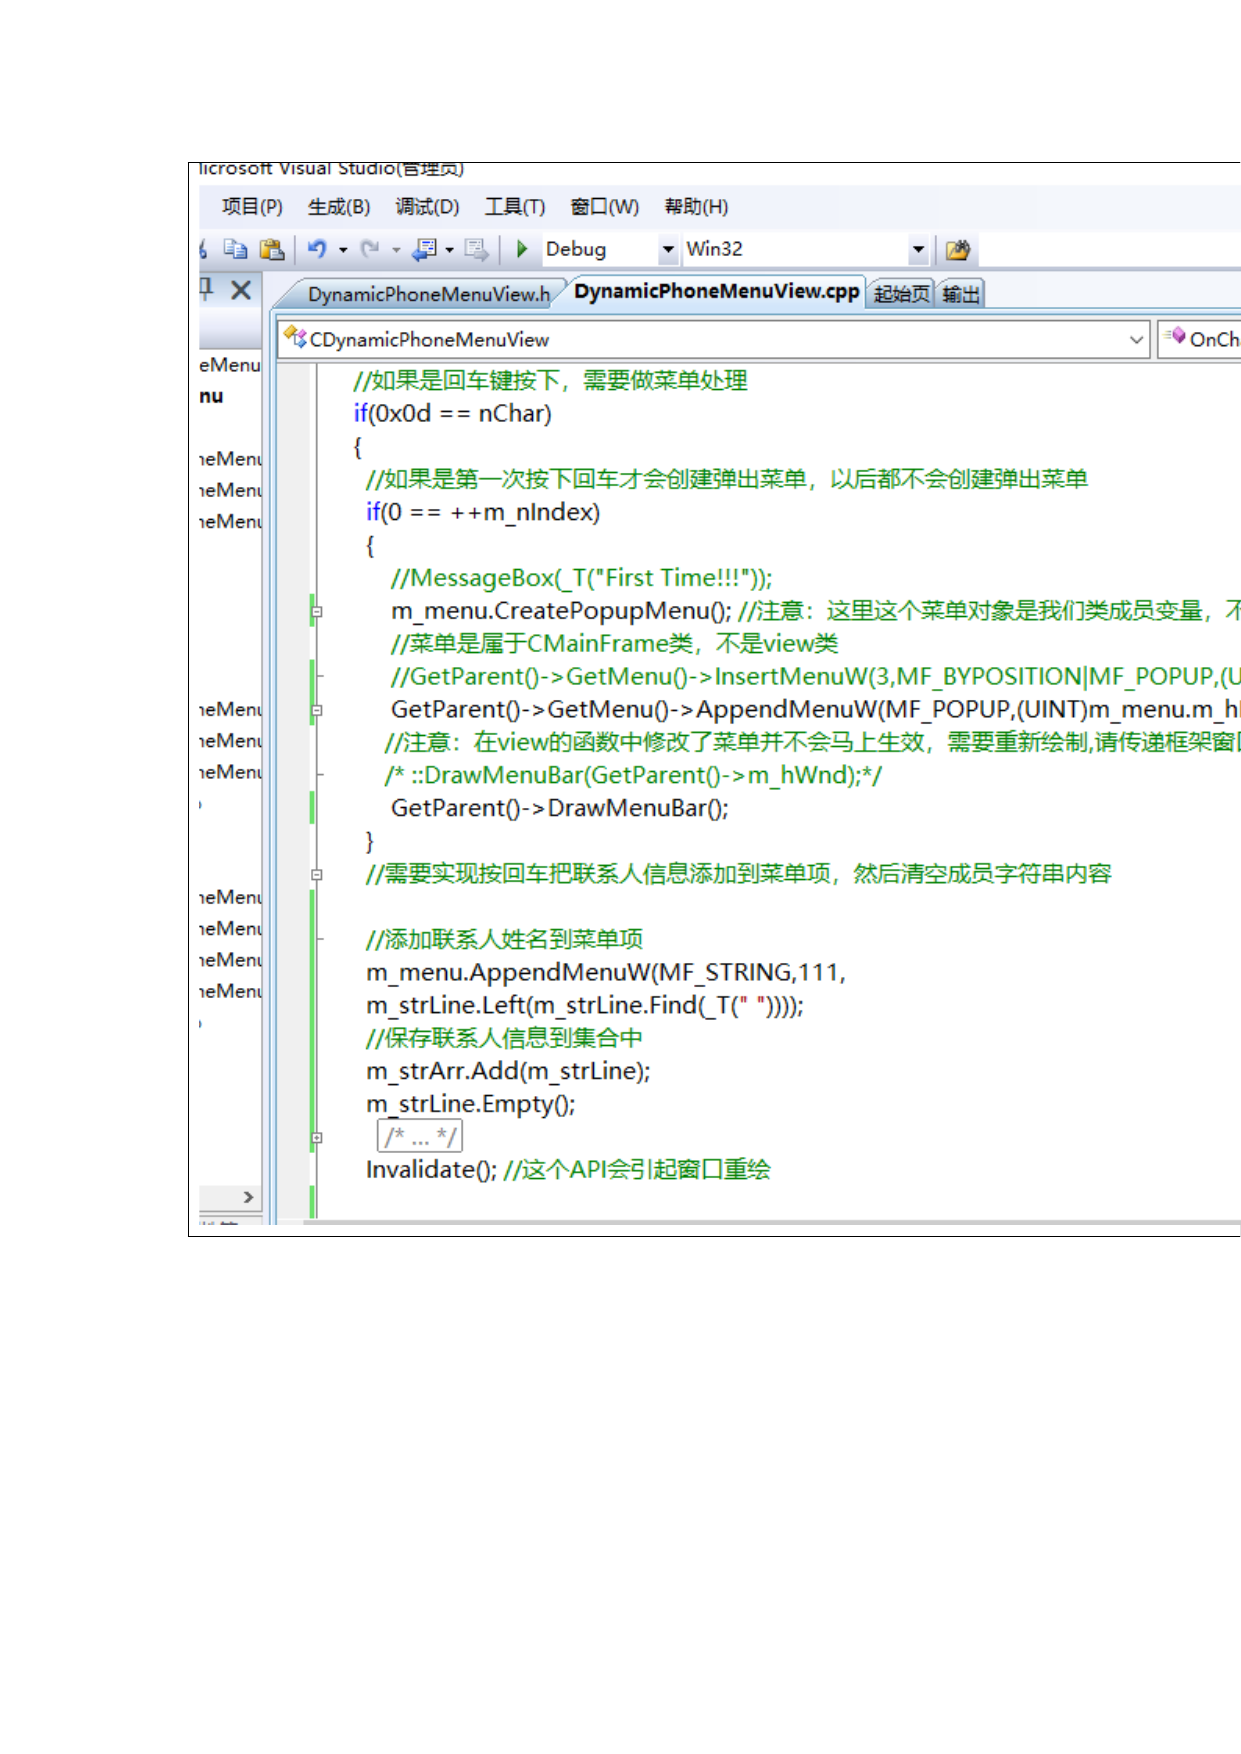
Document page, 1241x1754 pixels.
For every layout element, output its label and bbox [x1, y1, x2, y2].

table_header [189, 163, 1240, 1236]
picture [199, 163, 1241, 1225]
